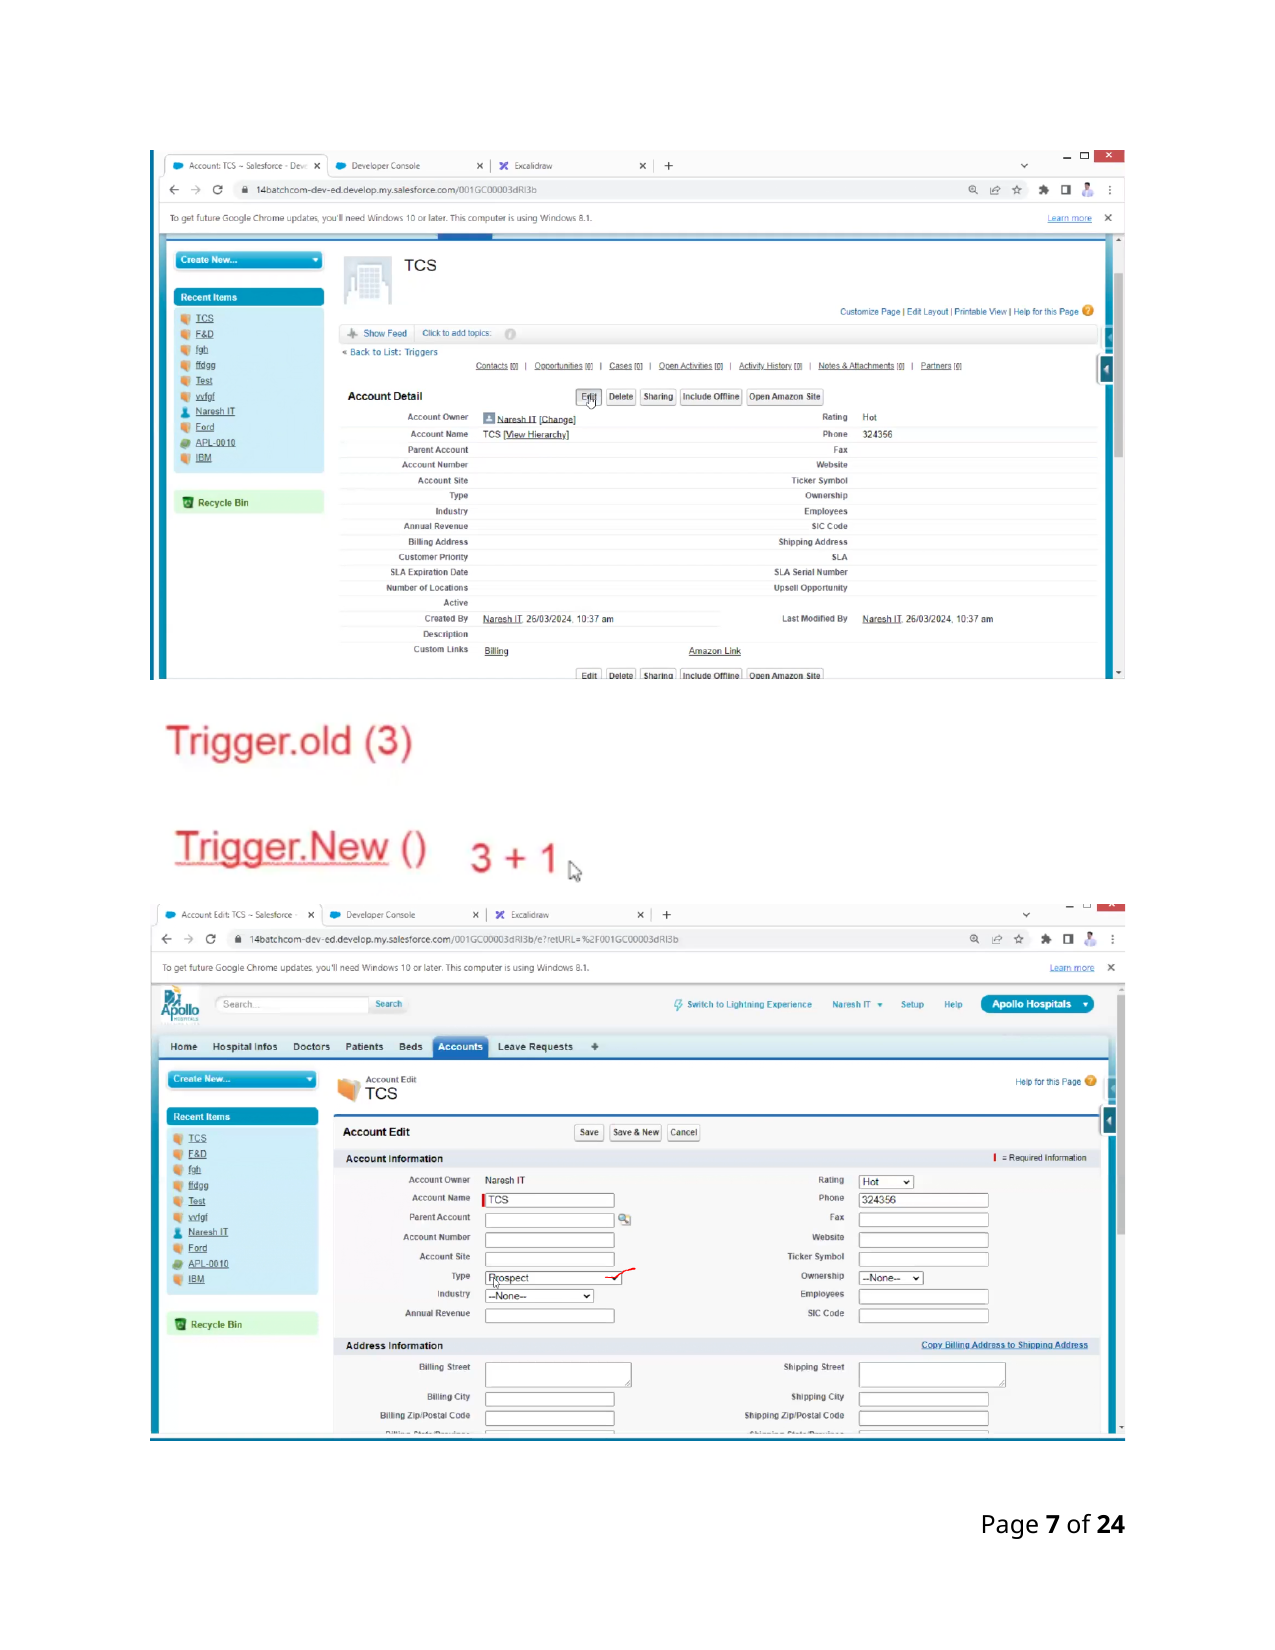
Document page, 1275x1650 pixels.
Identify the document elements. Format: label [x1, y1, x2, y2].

picture [150, 904, 1125, 1438]
picture [150, 701, 589, 900]
picture [154, 150, 1125, 680]
